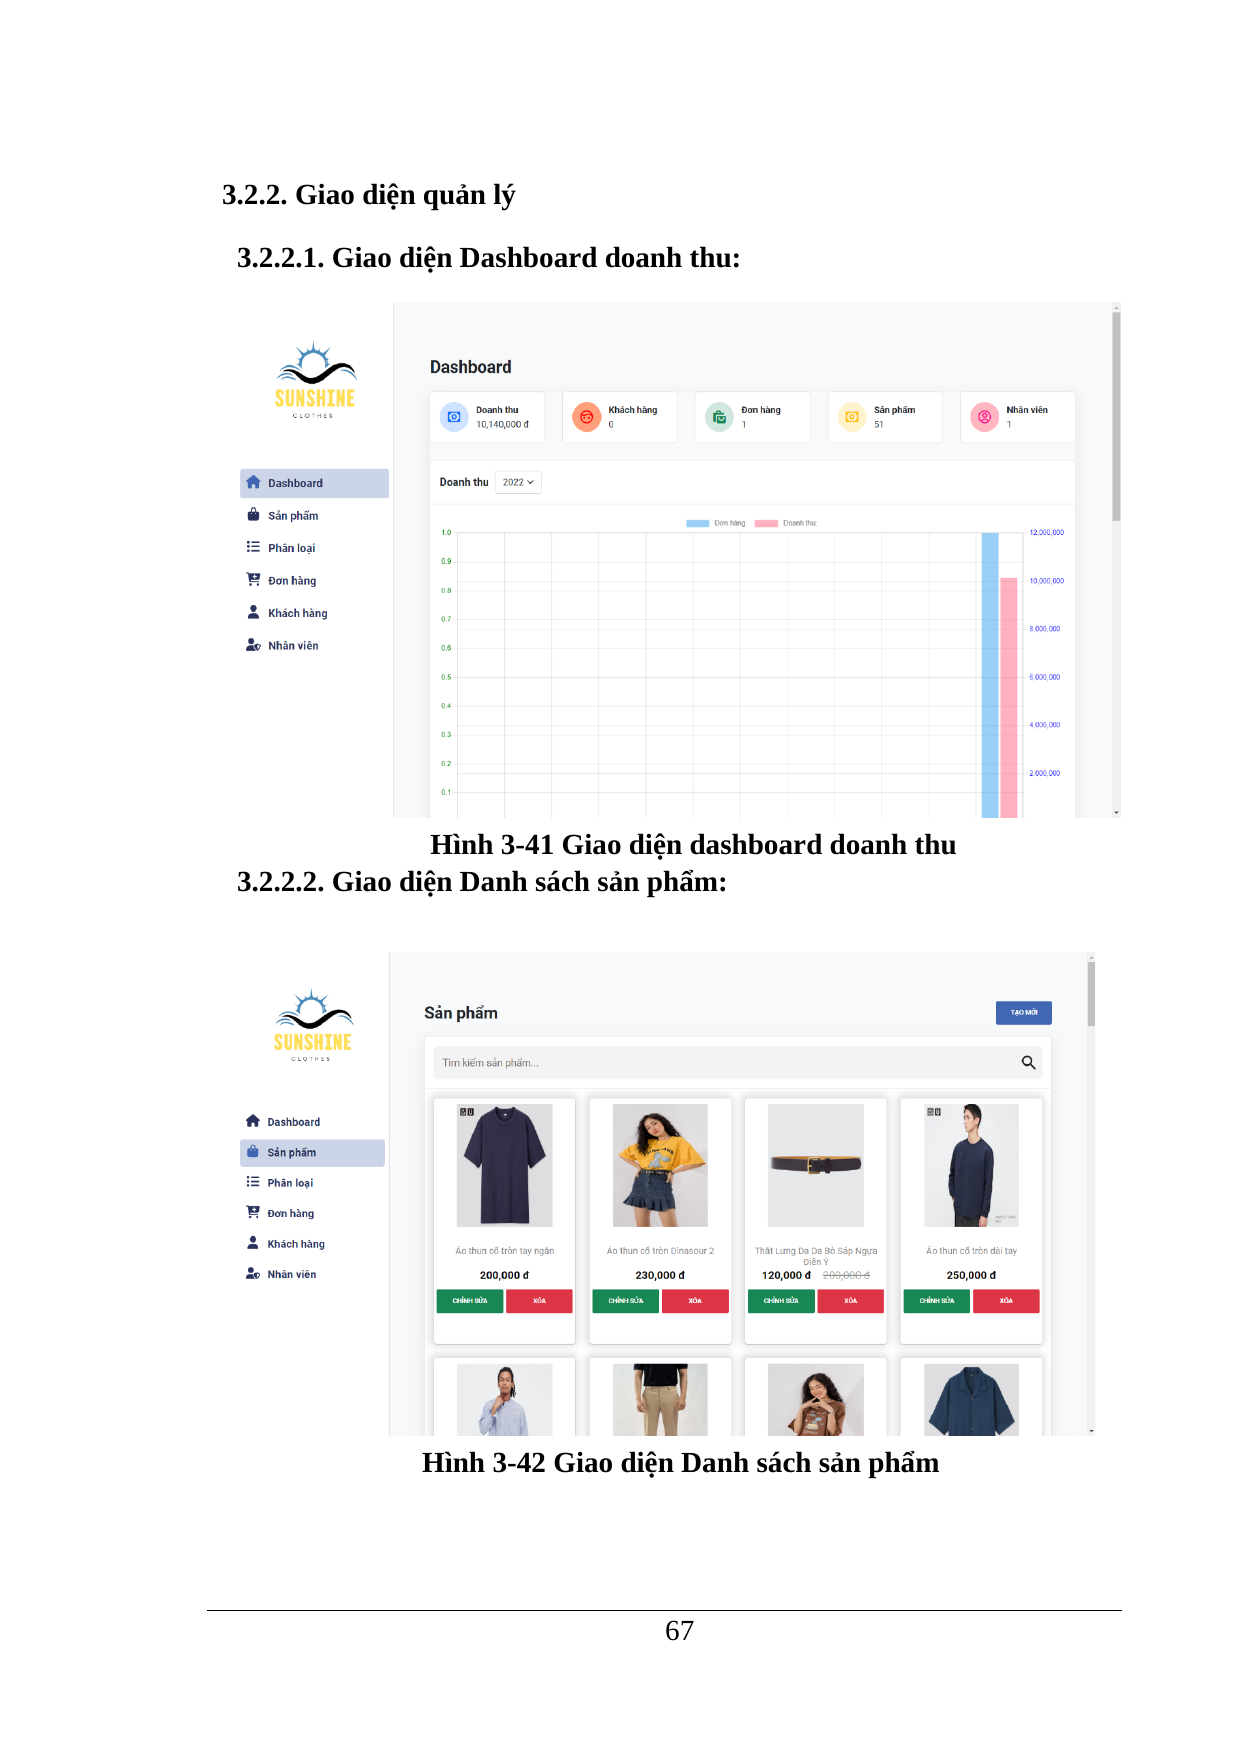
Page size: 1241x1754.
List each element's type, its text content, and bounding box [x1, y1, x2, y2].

picture [236, 302, 1121, 818]
subtitle Giao diện Dashboard doanh thu: [237, 240, 1122, 273]
picture [236, 952, 1096, 1436]
subtitle Giao diện quản lý [222, 177, 1122, 211]
